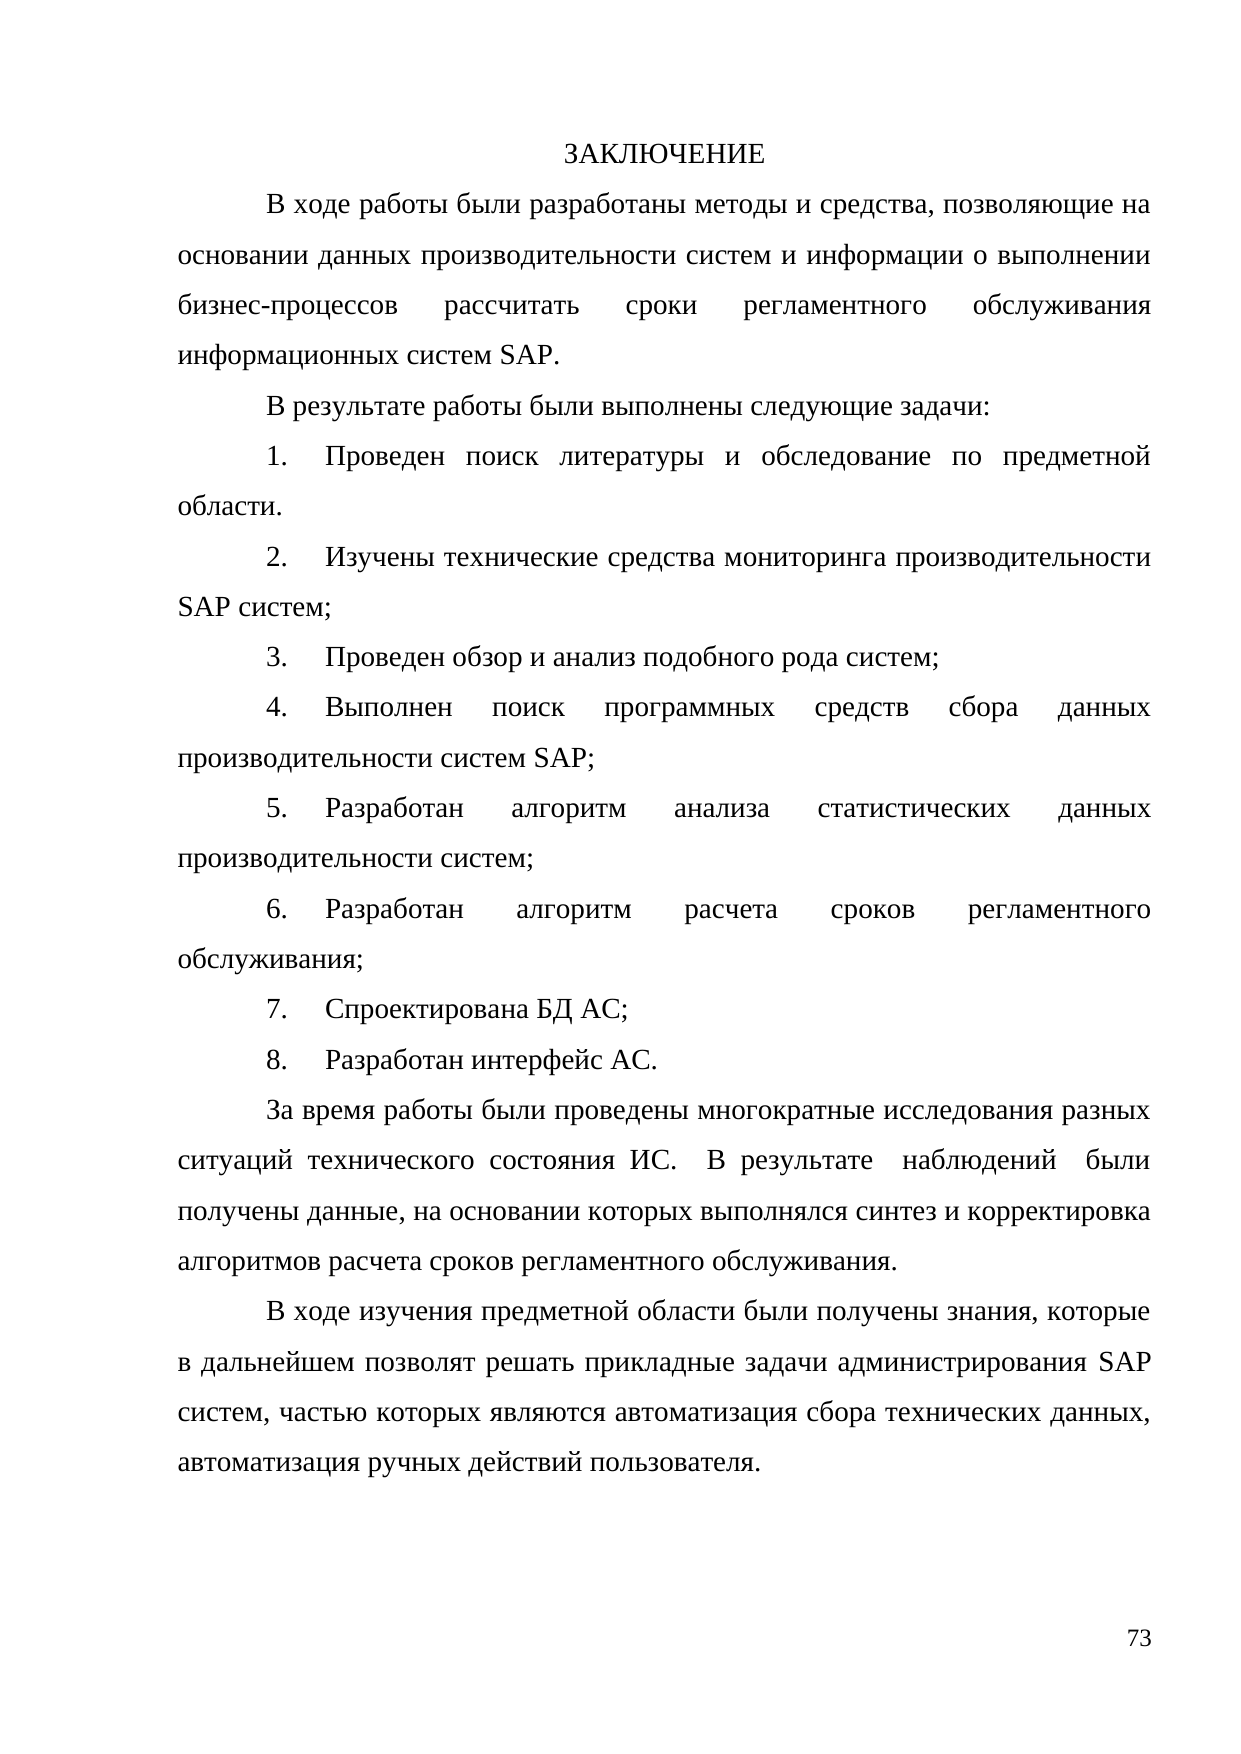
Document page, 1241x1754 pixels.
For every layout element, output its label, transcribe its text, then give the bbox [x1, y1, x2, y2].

text В результате работы были выполнены следующие задачи: [177, 388, 1152, 421]
subtitle ЗАКЛЮЧЕНИЕ [177, 136, 1152, 170]
list В ходе работы были разработаны методы и средства, позволяющие на основании данных производительности систем и информации о выполнении бизнес-процессов рассчитать сроки регламентного обслуживания информационных систем SAP. [177, 186, 1152, 371]
list За время работы были проведены многократные исследования разных ситуаций технического состояния ИС. В результате наблюдений были получены данные, на основании которых выполнялся синтез и корректировка алгоритмов расчета сроков регламентного обслуживания. [177, 1092, 1152, 1277]
list Проведен обзор и анализ подобного рода систем; [177, 639, 1152, 673]
list Разработан алгоритм расчета сроков регламентного обслуживания; [177, 891, 1152, 975]
list Разработан интерфейс АС. [177, 1042, 1152, 1075]
list Изучены технические средства мониторинга производительности SAP систем; [177, 539, 1152, 622]
list В ходе изучения предметной области были получены знания, которые в дальнейшем позволят решать прикладные задачи администрирования SAP систем, частью которых являются автоматизация сбора технических данных, автоматизация ручных действий пользователя. [177, 1293, 1152, 1478]
list Разработан алгоритм анализа статистических данных производительности систем; [177, 790, 1152, 874]
list Проведен поиск литературы и обследование по предметной области. [177, 438, 1152, 522]
list Выполнен поиск программных средств сбора данных производительности систем SAP; [177, 689, 1152, 773]
list Спроектирована БД АС; [177, 991, 1152, 1025]
